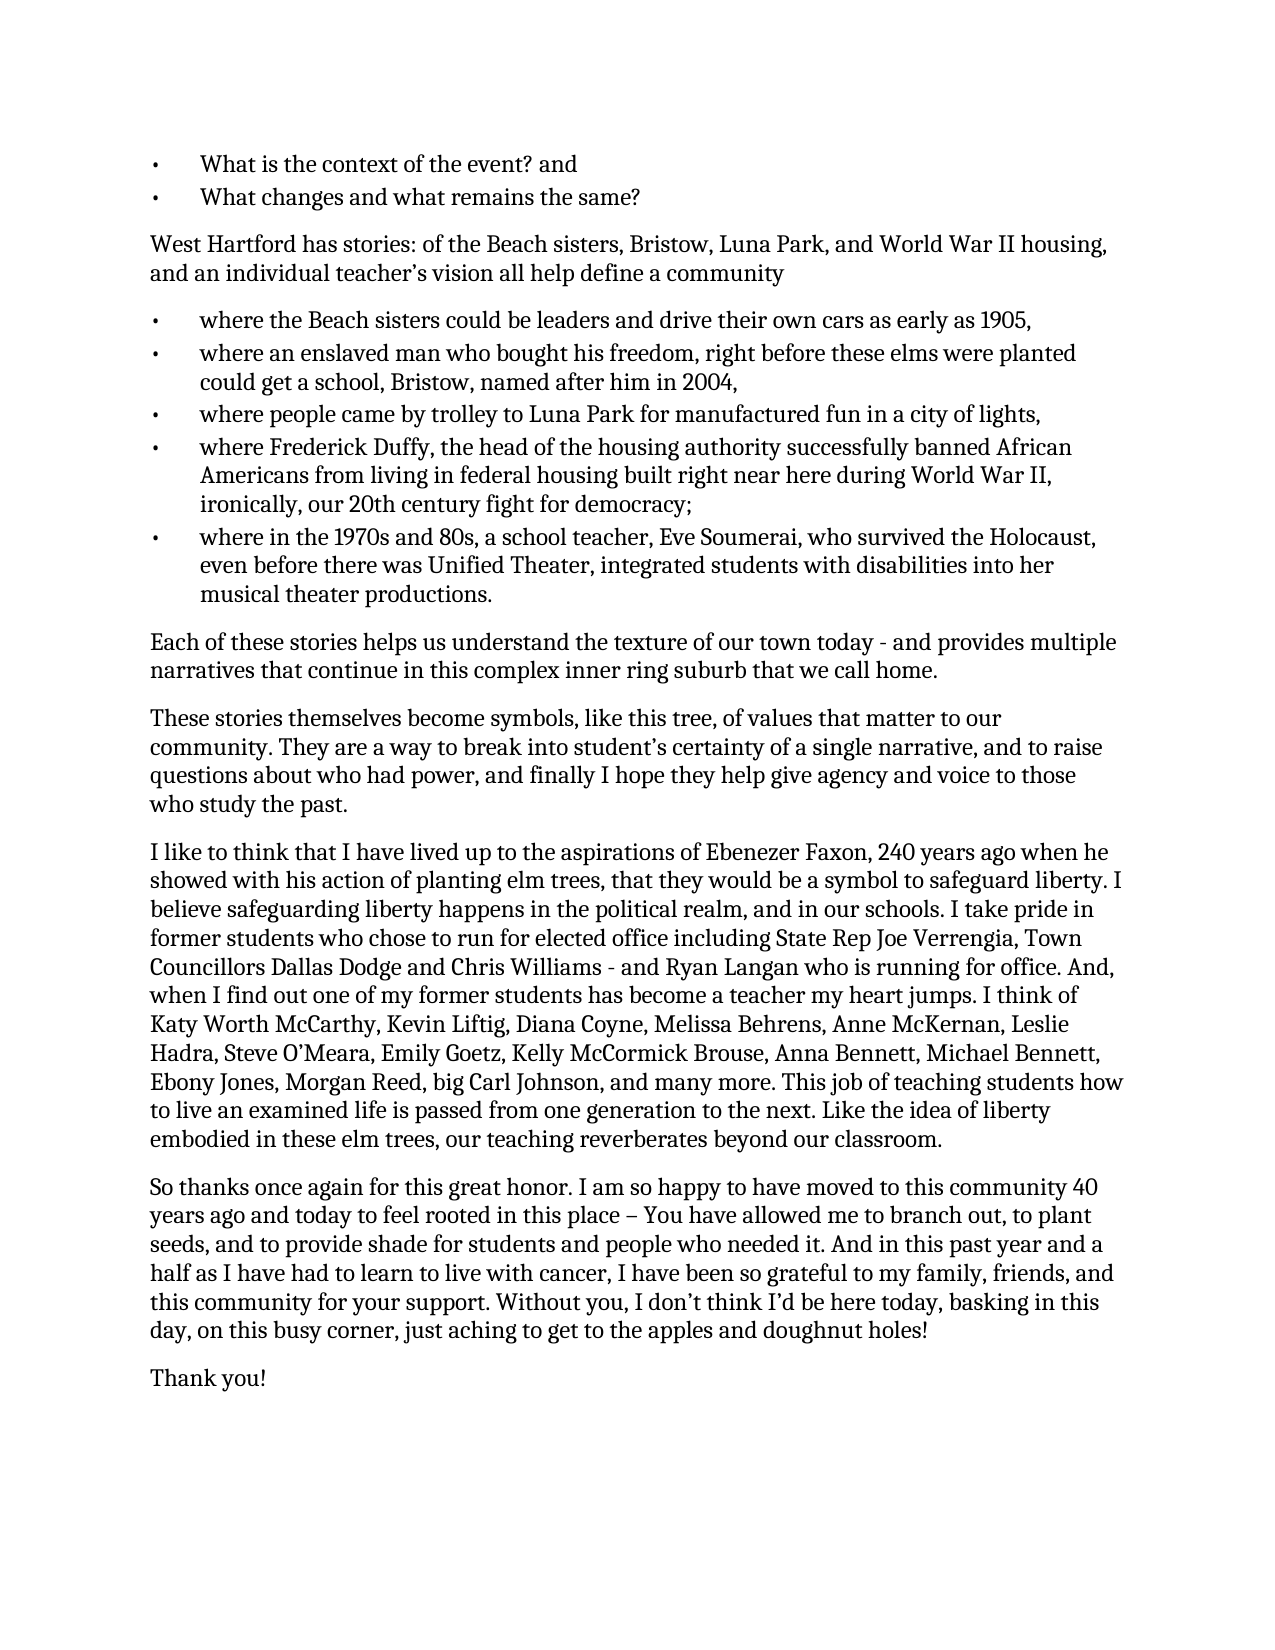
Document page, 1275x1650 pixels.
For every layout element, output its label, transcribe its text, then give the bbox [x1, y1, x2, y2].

list where Frederick Duffy, the head of the housing authority successfully banned African Americans from living in federal housing built right near here during World War II, ironically, our 20th century fight for democracy; [150, 432, 1125, 519]
text I like to think that I have lived up to the aspirations of Ebenezer Faxon, 240 years ago when he showed with his action of planting elm trees, that they would be a symbol to safeguard liberty. I believe safeguarding liberty happens in the political realm, and in our schools. I take pride in former students who chose to run for elected office including State Rep Joe Verrengia, Town Councillors Dallas Dodge and Chris Williams - and Ryan Langan who is running for office. And, when I find out one of my former students has become a teacher my heart jumps. I think of Katy Worth McCarthy, Kevin Liftig, Diana Coyne, Melissa Behrens, Anne McKernan, Leslie Hadra, Steve O’Meara, Emily Goetz, Kelly McCormick Brouse, Anna Bennett, Michael Bennett, Ebony Jones, Morgan Reed, big Carl Johnson, and many more. This job of teaching students how to live an examined life is passed from one generation to the next. Like the idea of liberty embodied in these elm trees, our teaching reverberates beyond our classroom. [150, 837, 1125, 1154]
text Each of these stories helps us understand the texture of our town today - and provides multiple narratives that continue in this complex inner ring suburb that we call home. [150, 627, 1125, 685]
list What is the context of the event? and [150, 150, 1125, 179]
list where the Beach sisters could be leaders and drive their own cars as early as 1905, [150, 306, 1125, 335]
list where in the 1970s and 80s, a school teacher, Eve Soumerai, who survived the Holocaust, even before there was Unified Theater, integrated students with disabilities into her musical theater productions. [150, 522, 1125, 609]
text Thank you! [150, 1364, 1125, 1392]
list where people came by trolley to Luna Park for manufactured fun in a city of lights, [150, 400, 1125, 429]
list where an enslaved man who bought his freedom, right before these elms were planted could get a school, Bristow, named after him in 2004, [150, 339, 1125, 396]
list What changes and what remains the same? [150, 182, 1125, 211]
text So thanks once again for this great honor. I am so happy to have moved to this community 40 years ago and today to feel rooted in this place – You have allowed me to branch out, to plant seeds, and to provide shade for students and people who needed it. And in this past year and a half as I have had to learn to live with cancer, I have been so grateful to my family, friends, and this community for your support. Without you, I don’t think I’d be here today, basking in this day, on this busy corner, just aching to get to the apples and doughnut holes! [150, 1172, 1125, 1345]
text These stories themselves become symbols, like this tree, of values that matter to our community. They are a way to break into student’s certainty of a single narrative, and to raise questions about who had power, and finally I hope they help give agency and voice to those who study the past. [150, 704, 1125, 819]
text West Hartford has stories: of the Beach sisters, Bristow, Luna Park, and World War II housing, and an individual teacher’s vision all help define a community [150, 230, 1125, 287]
